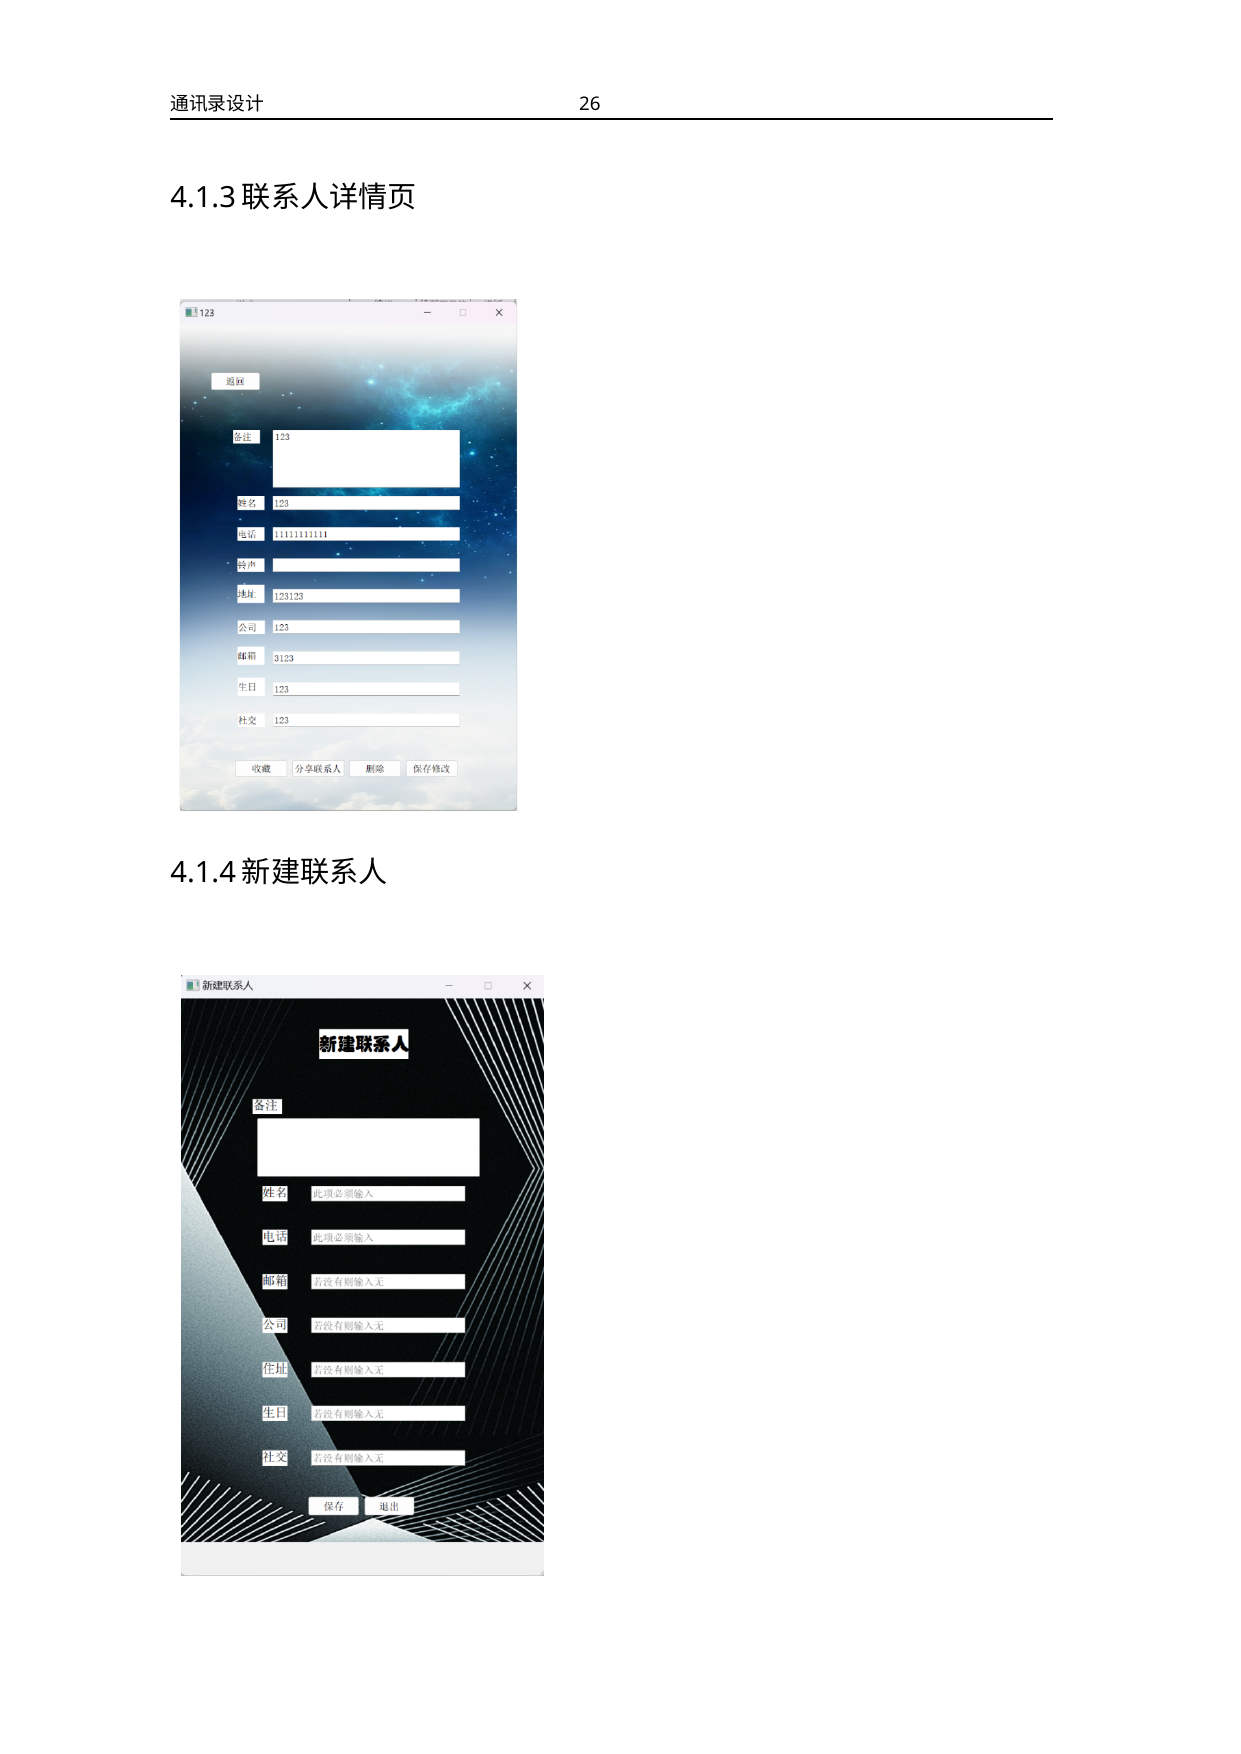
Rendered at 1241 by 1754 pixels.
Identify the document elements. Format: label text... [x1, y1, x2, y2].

picture [179, 299, 518, 811]
picture [181, 975, 544, 1576]
subtitle 4.1.3联系人详情页 [170, 162, 1053, 227]
